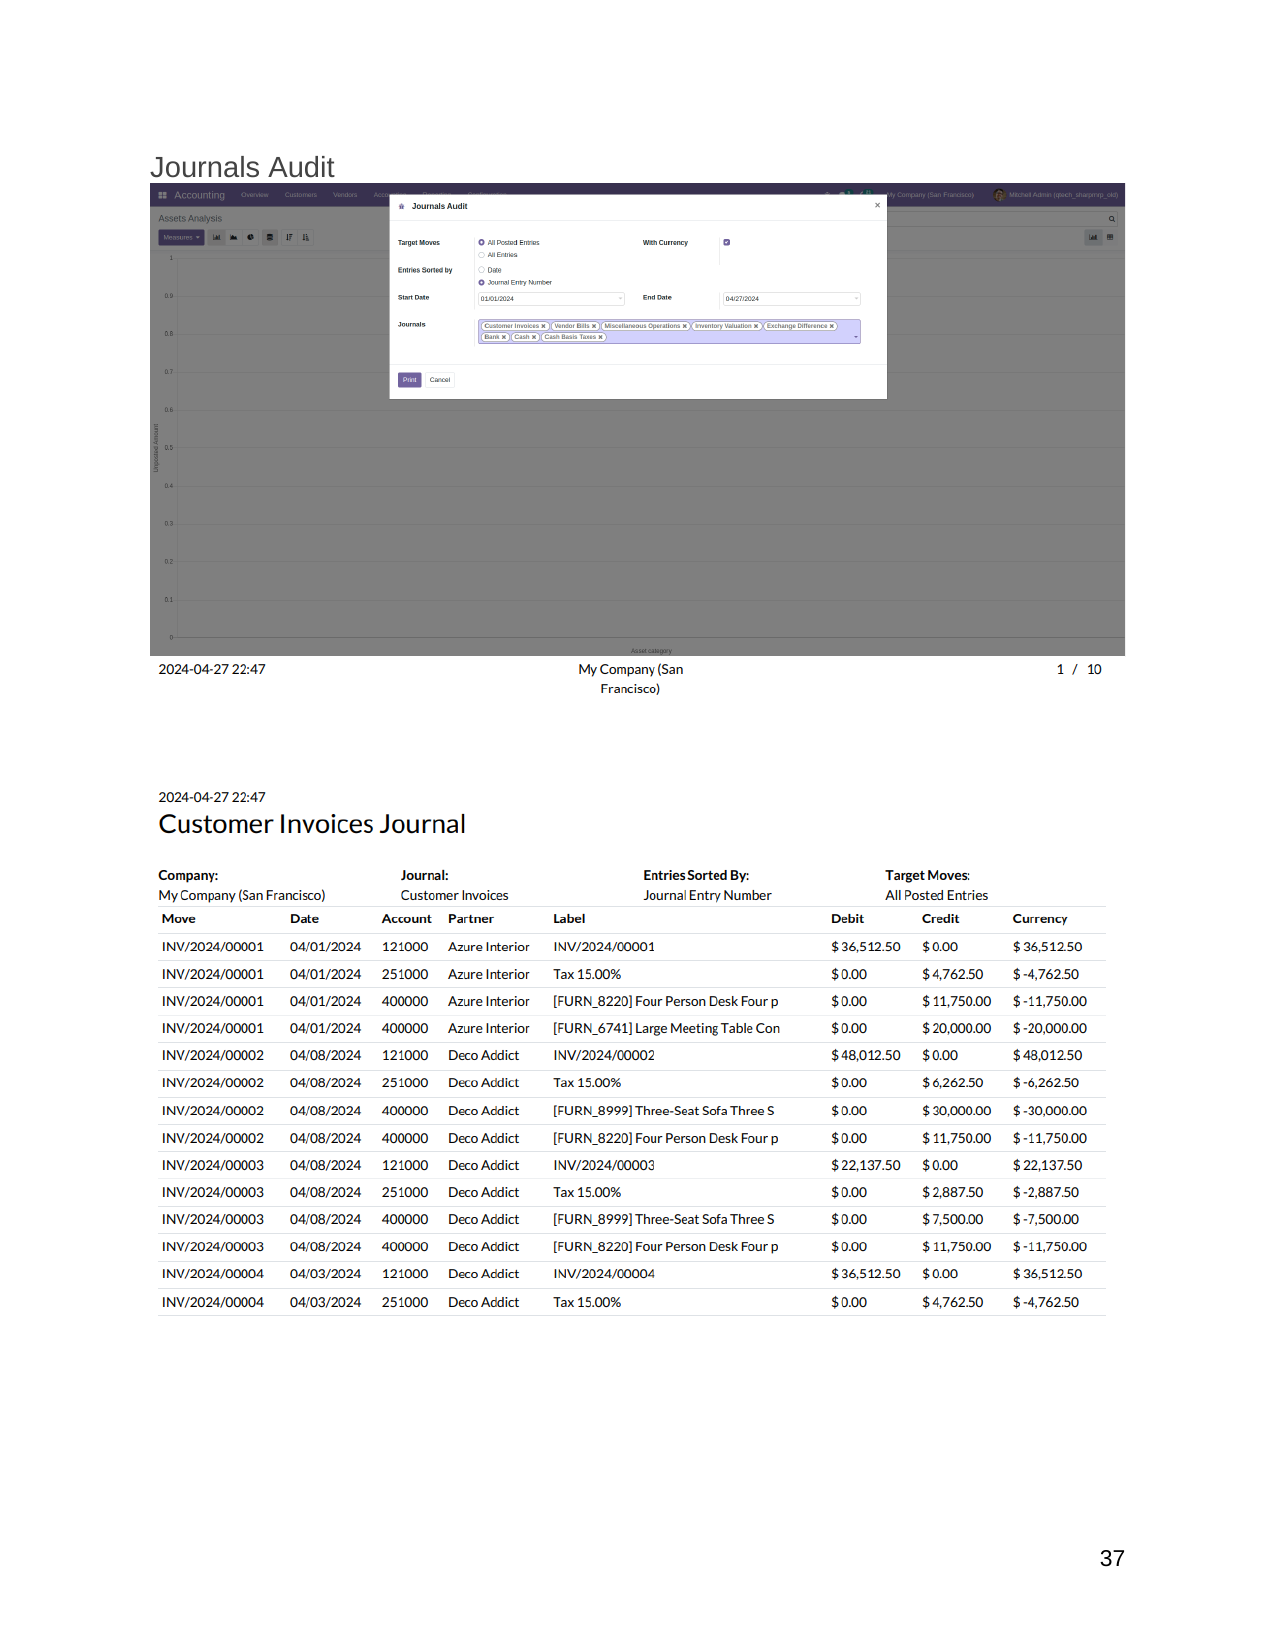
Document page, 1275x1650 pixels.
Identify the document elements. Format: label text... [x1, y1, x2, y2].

subtitle Journals Audit [150, 150, 1125, 183]
picture [150, 183, 1125, 1342]
